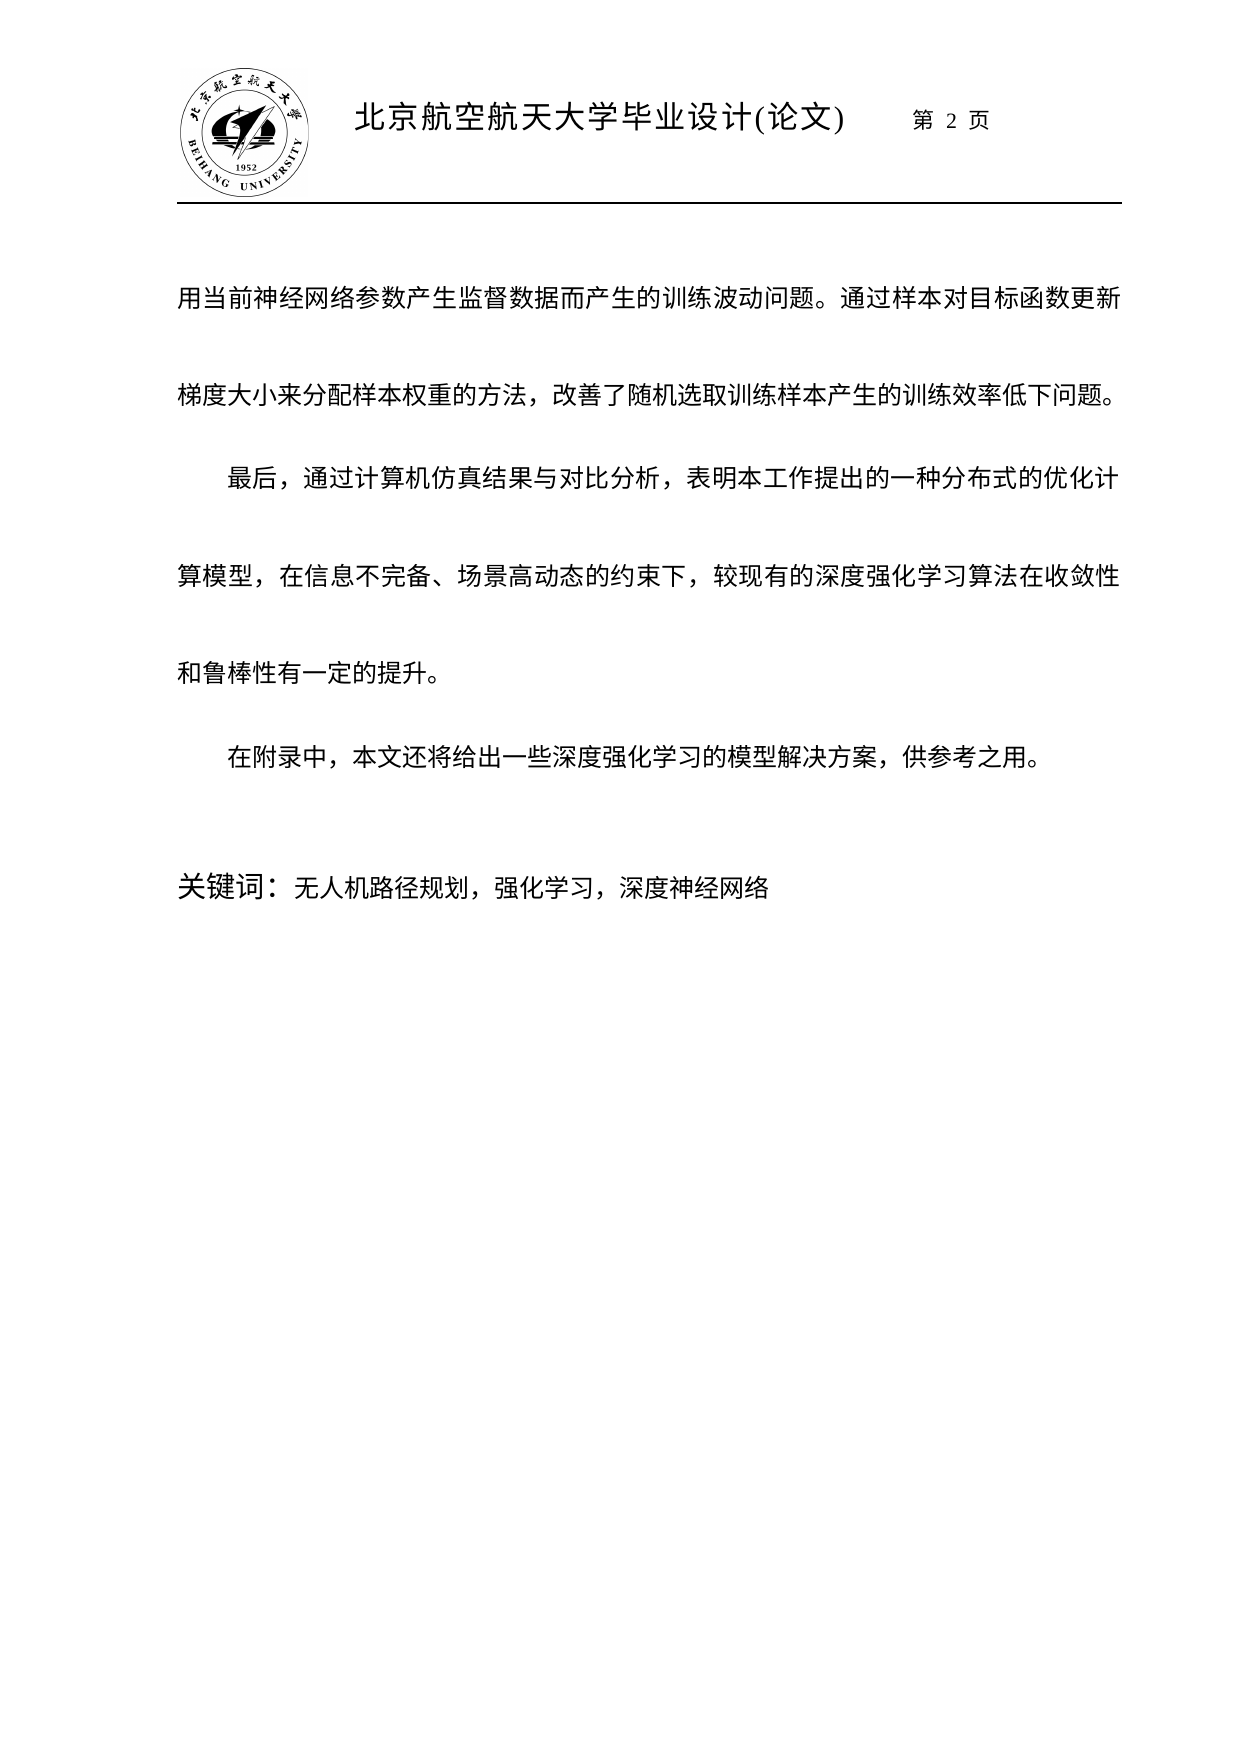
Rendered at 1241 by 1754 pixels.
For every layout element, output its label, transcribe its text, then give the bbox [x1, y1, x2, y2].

text 关键词：无人机路径规划，强化学习，深度神经网络Agent Path Planning: A Reinforcement Learning Approach [177, 853, 1122, 918]
picture [180, 68, 309, 197]
text 最后，通过计算机仿真结果与对比分析，表明本工作提出的一种分布式的优化计算模型，在信息不完备、场景高动态的约束下，较现有的深度强化学习算法在收敛性和鲁棒性有一定的提升。 [177, 444, 1122, 704]
text 在附录中，本文还将给出一些深度强化学习的模型解决方案，供参考之用。 [177, 723, 1122, 788]
